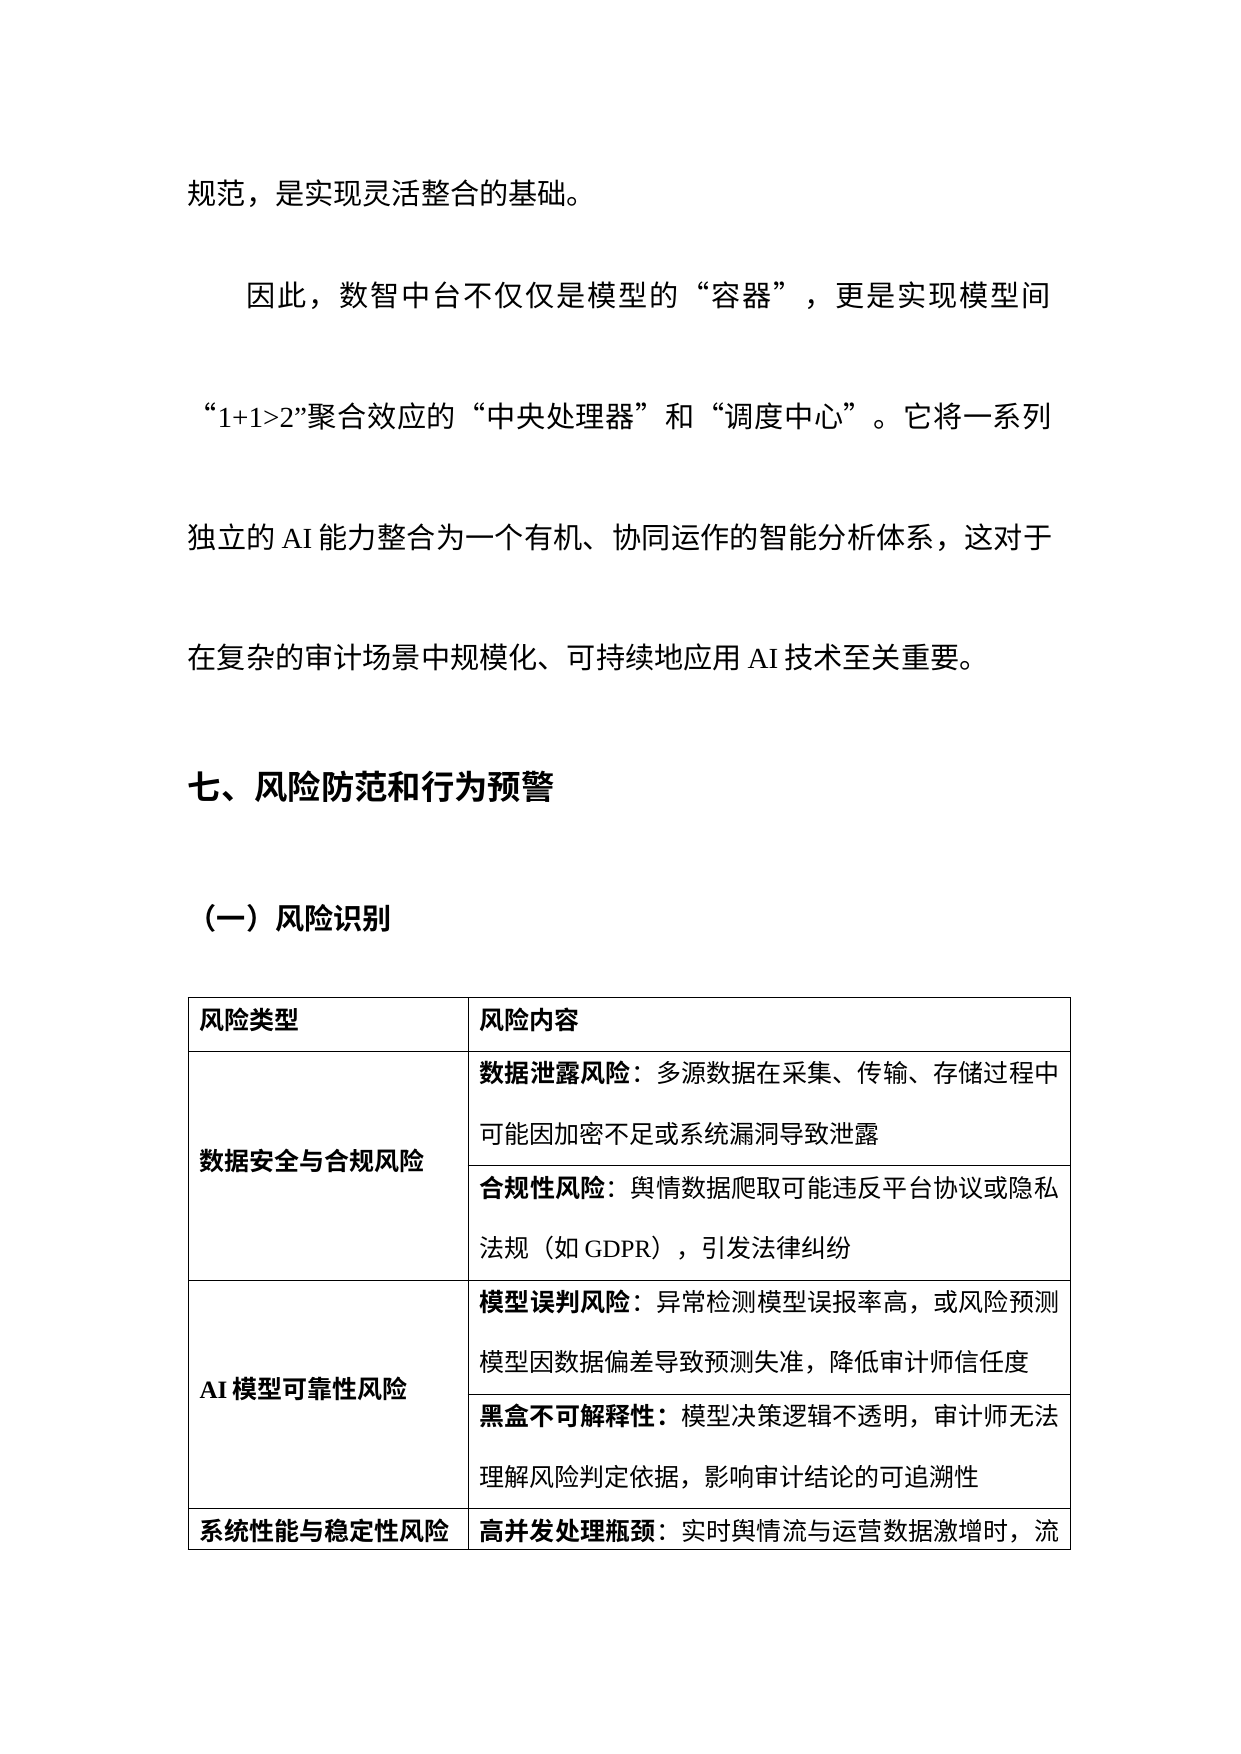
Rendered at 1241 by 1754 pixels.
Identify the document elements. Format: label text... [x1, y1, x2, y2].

subtitle 七、风险防范和行为预警 [187, 745, 1053, 825]
table_header 风险类型 [189, 998, 468, 1051]
table_cell 黑盒不可解释性：模型决策逻辑不透明，审计师无法理解风险判定依据，影响审计结论的可追溯性 [469, 1395, 1070, 1508]
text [187, 151, 1053, 232]
table_cell 数据安全与合规风险 [189, 1052, 468, 1279]
table_cell 数据泄露风险：多源数据在采集、传输、存储过程中可能因加密不足或系统漏洞导致泄露 [469, 1052, 1070, 1165]
table_cell AI模型可靠性风险 [189, 1281, 468, 1508]
subtitle （一）风险识别 [187, 877, 1053, 957]
table_header 风险内容 [469, 998, 1070, 1051]
table_cell 模型误判风险：异常检测模型误报率高，或风险预测模型因数据偏差导致预测失准，降低审计师信任度 [469, 1281, 1070, 1394]
table_cell 系统性能与稳定性风险 [189, 1509, 468, 1549]
text 因此，数智中台不仅仅是模型的“容器”，更是实现模型间“1+1>2”聚合效应的“中央处理器”和“调度中心”。它将一系列独立的AI能力整合为一个有机、协同运作的智能分析体系，这对于在复杂的审计场景中规模化、可持续地应用AI技术至关重要。 [187, 253, 1053, 697]
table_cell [469, 1509, 1070, 1549]
table_cell 合规性风险：舆情数据爬取可能违反平台协议或隐私法规（如GDPR），引发法律纠纷 [469, 1166, 1070, 1279]
